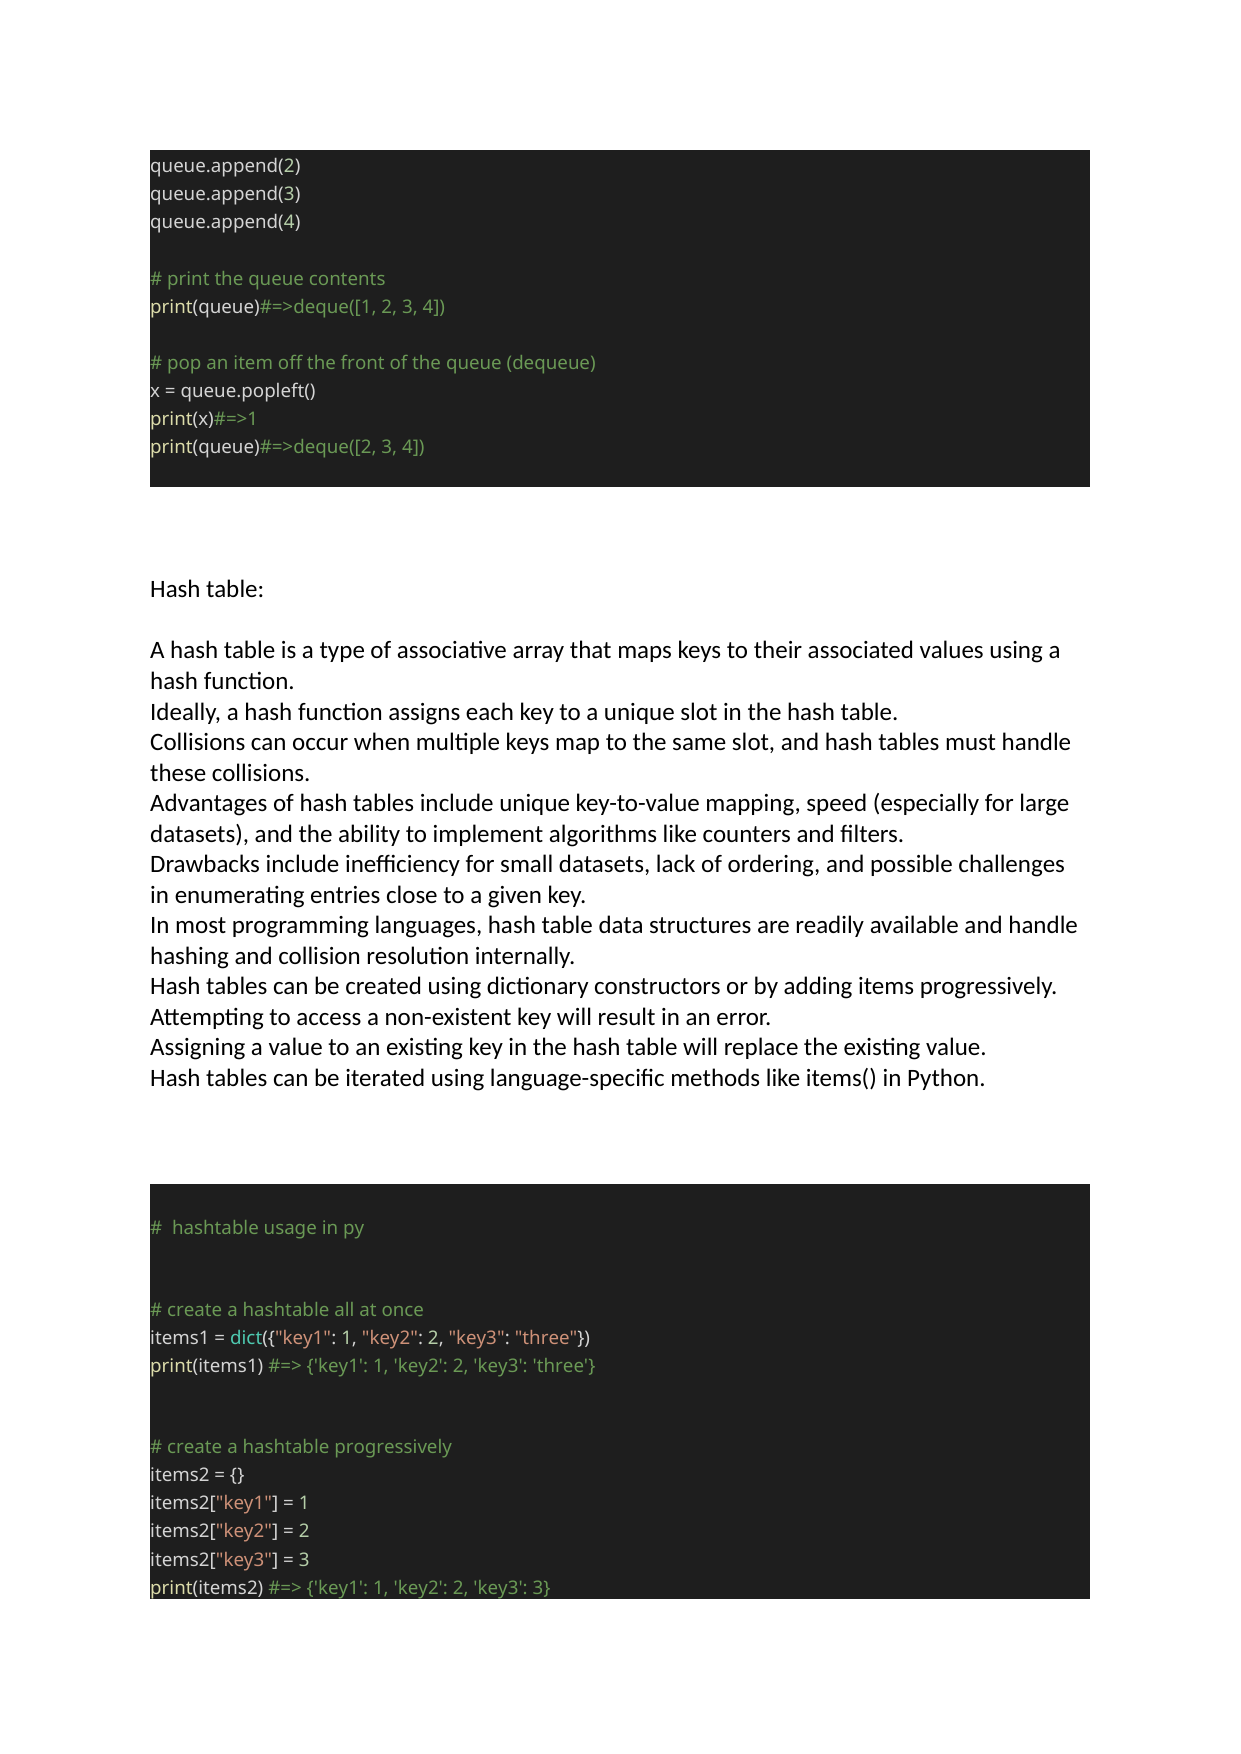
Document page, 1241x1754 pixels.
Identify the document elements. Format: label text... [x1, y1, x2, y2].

text Ideally, a hash function assigns each key to a unique slot in the hash table. [150, 696, 1090, 726]
text print(items1) #=> {'key1': 1, 'key2': 2, 'key3': 'three'} [150, 1349, 1090, 1378]
text print(items2) #=> {'key1': 1, 'key2': 2, 'key3': 3} [150, 1571, 1090, 1599]
text queue.append(4) [150, 206, 1090, 234]
text items1 = dict({"key1": 1, "key2": 2, "key3": "three"}) [150, 1321, 1090, 1349]
text Hash table: [150, 573, 1090, 604]
text queue.append(2) [150, 150, 1090, 178]
text print(queue)#=>deque([1, 2, 3, 4]) [150, 291, 1090, 319]
text items2 = {} [150, 1459, 1090, 1487]
text # hashtable usage in py [150, 1212, 1090, 1240]
text queue.append(3) [150, 178, 1090, 206]
text In most programming languages, hash table data structures are readily available and handle hashing and collision resolution internally. [150, 909, 1090, 970]
text Attempting to access a non-existent key will result in an error. [150, 1001, 1090, 1031]
text Assigning a value to an existing key in the hash table will replace the existing value. [150, 1031, 1090, 1062]
text Hash tables can be iterated using language-specific methods like items() in Python. [150, 1062, 1090, 1092]
text # create a hashtable all at once [150, 1293, 1090, 1321]
text items2["key1"] = 1 [150, 1487, 1090, 1515]
text print(x)#=>1 [150, 403, 1090, 431]
text # create a hashtable progressively [150, 1431, 1090, 1459]
text A hash table is a type of associative array that maps keys to their associated values using a hash function. [150, 634, 1090, 696]
text Collisions can occur when multiple keys map to the same slot, and hash tables must handle these collisions. [150, 726, 1090, 787]
text Advantages of hash tables include unique key-to-value mapping, speed (especially for large datasets), and the ability to implement algorithms like counters and filters. [150, 787, 1090, 848]
text x = queue.popleft() [150, 375, 1090, 403]
text items2["key3"] = 3 [150, 1543, 1090, 1571]
text print(queue)#=>deque([2, 3, 4]) [150, 431, 1090, 459]
text Hash tables can be created using dictionary constructors or by adding items progressively. [150, 970, 1090, 1001]
text # print the queue contents [150, 262, 1090, 291]
text items2["key2"] = 2 [150, 1515, 1090, 1543]
text # pop an item off the front of the queue (dequeue) [150, 347, 1090, 375]
text Drawbacks include inefficiency for small datasets, lack of ordering, and possible challenges in enumerating entries close to a given key. [150, 848, 1090, 909]
